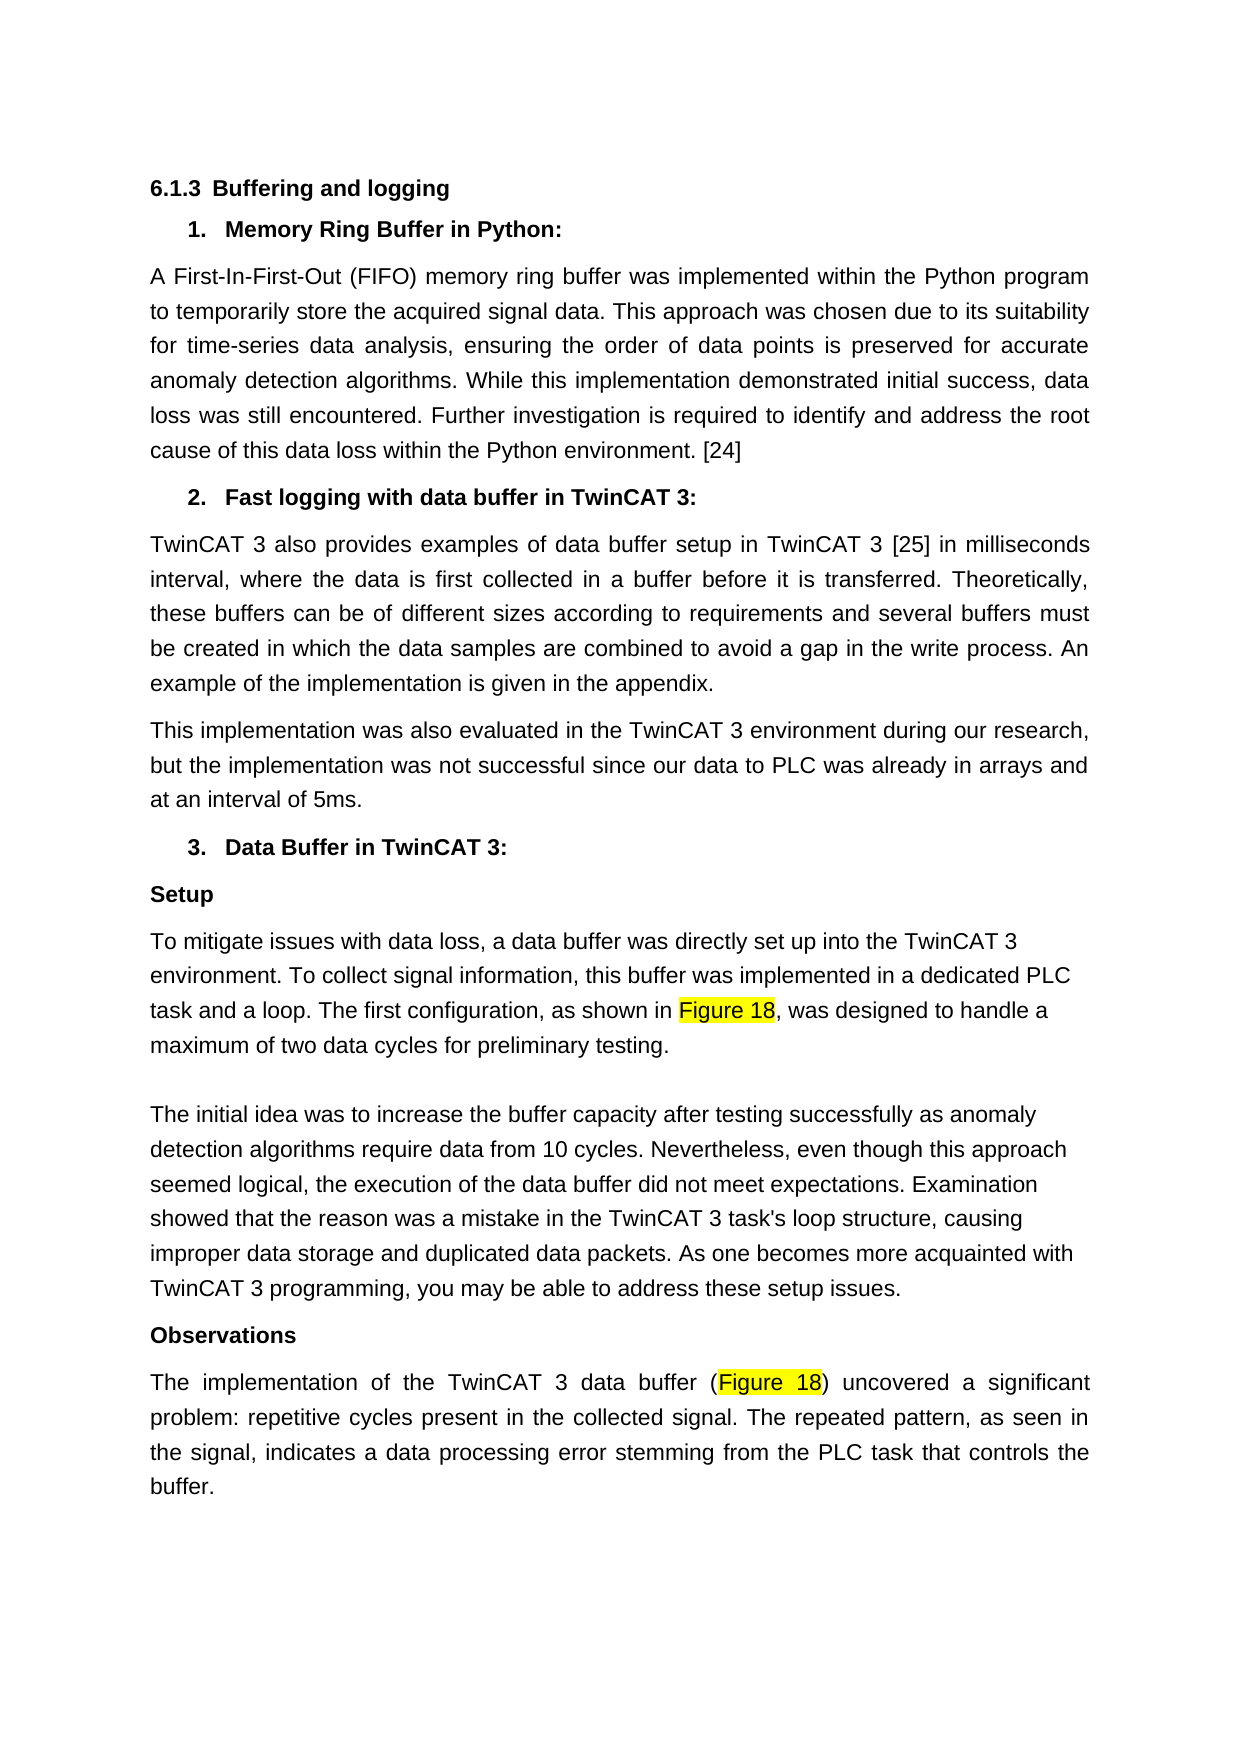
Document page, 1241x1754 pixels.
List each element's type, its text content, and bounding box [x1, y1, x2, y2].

text Setup [150, 881, 1090, 907]
text A First-In-First-Out (FIFO) memory ring buffer was implemented within the Python program to temporarily store the acquired signal data. This approach was chosen due to its suitability for time-series data analysis, ensuring the order of data points is preserved for accurate anomaly detection algorithms. While this implementation demonstrated initial success, data loss was still encountered. Further investigation is required to identify and address the root cause of this data loss within the Python environment. [150, 263, 1090, 463]
text TwinCAT 3 also provides examples of data buffer setup in TwinCAT 3 in milliseconds interval, where the data is first collected in a buffer before it is transferred. Theoretically, these buffers can be of different sizes according to requirements and several buffers must be created in which the data samples are combined to avoid a gap in the write process. An example of the implementation is given in the appendix. [150, 531, 1090, 696]
list Fast logging with data buffer in TwinCAT 3: [187, 484, 1090, 510]
list Memory Ring Buffer in Python: [187, 216, 1090, 242]
text Observations [150, 1322, 1090, 1348]
subtitle Buffering and logging [150, 175, 1090, 201]
text This implementation was also evaluated in the TwinCAT 3 environment during our research, but the implementation was not successful since our data to PLC was already in arrays and at an interval of 5ms. [150, 717, 1090, 813]
text The implementation of the TwinCAT 3 data buffer (Figure 18) uncovered a significant problem: repetitive cycles present in the collected signal. The repeated pattern, as seen in the signal, indicates a data processing error stemming from the PLC task that controls the buffer. [150, 1369, 1090, 1499]
text To mitigate issues with data loss, a data buffer was directly set up into the TwinCAT 3 environment. To collect signal information, this buffer was implemented in a dedicated PLC task and a loop. The first configuration, as shown in Figure 18, was designed to handle a maximum of two data cycles for preliminary testing. The initial idea was to increase the buffer capacity after testing successfully as anomaly detection algorithms require data from 10 cycles. Nevertheless, even though this approach seemed logical, the execution of the data buffer did not meet expectations. Examination showed that the reason was a mistake in the TwinCAT 3 task's loop structure, causing improper data storage and duplicated data packets. As one becomes more acquainted with TwinCAT 3 programming, you may be able to address these setup issues. [150, 928, 1090, 1301]
list Data Buffer in TwinCAT 3: [187, 833, 1090, 860]
